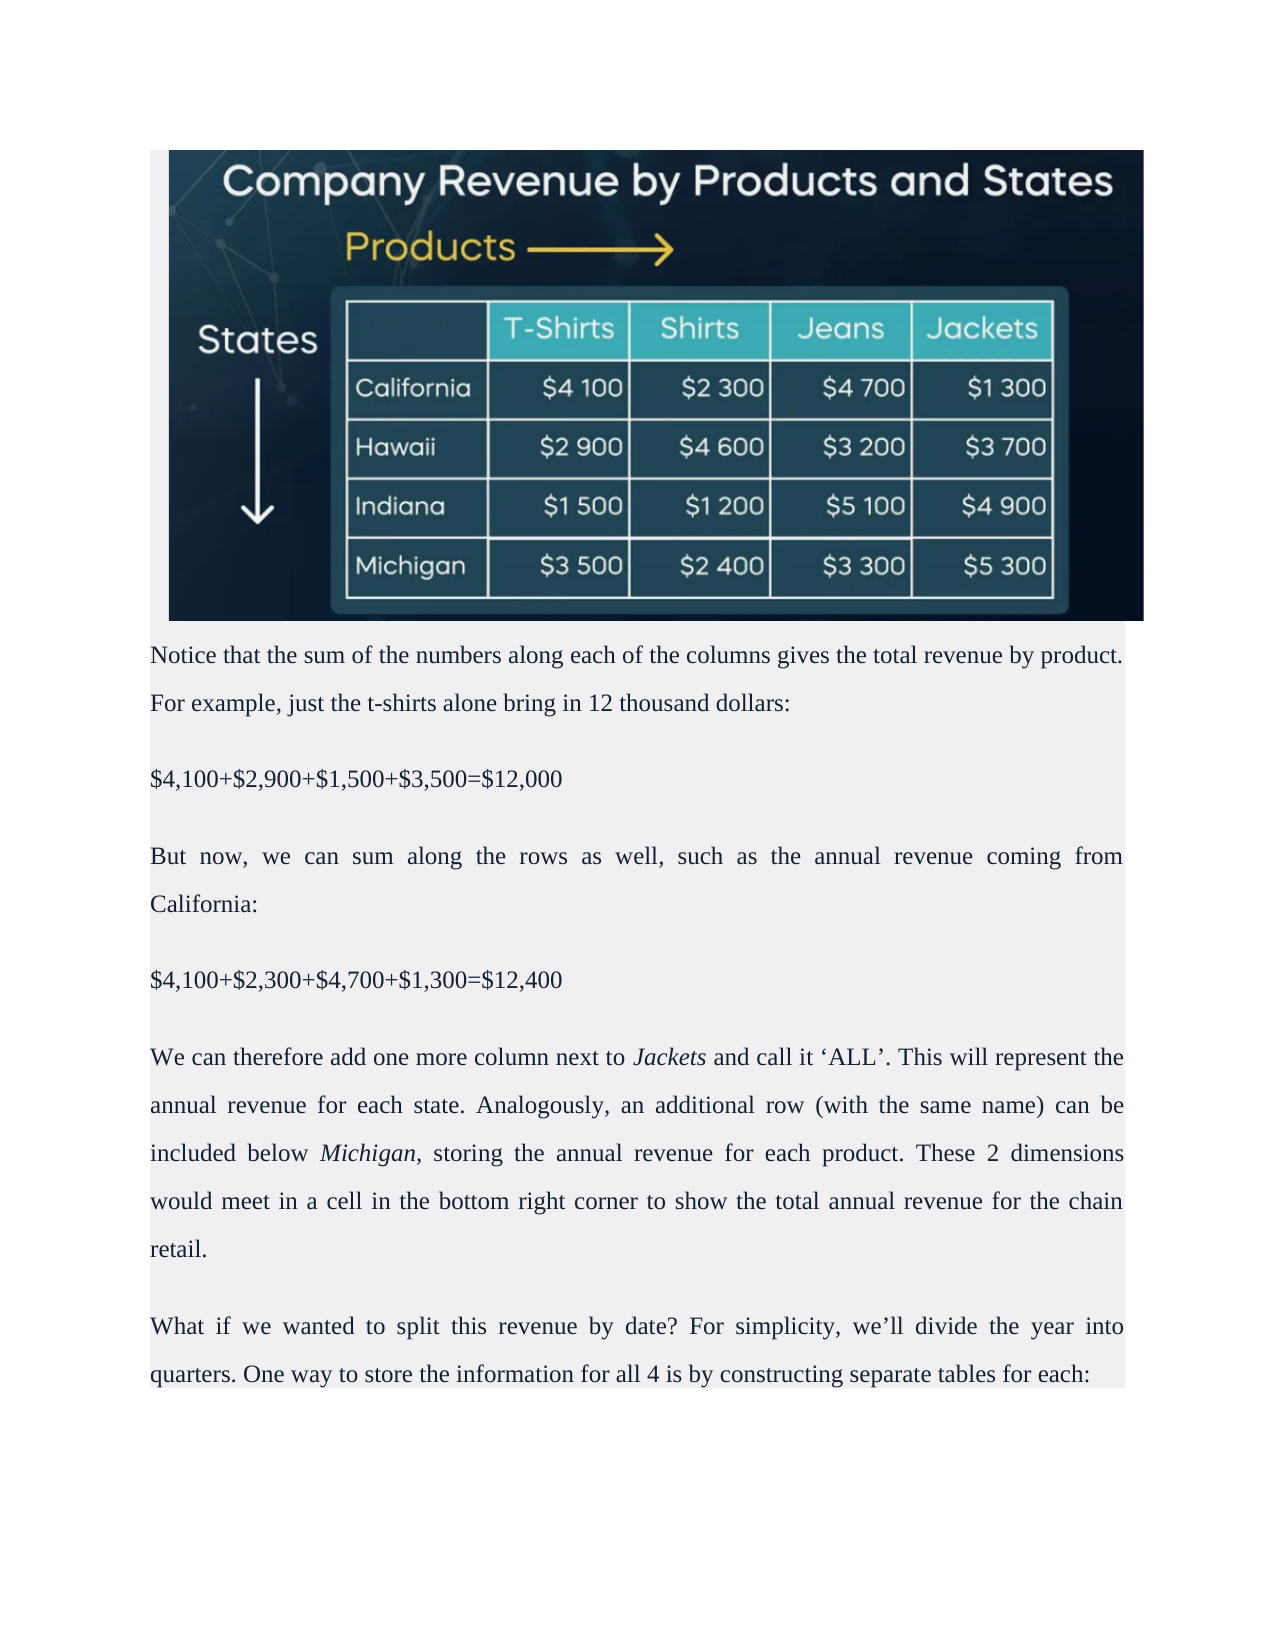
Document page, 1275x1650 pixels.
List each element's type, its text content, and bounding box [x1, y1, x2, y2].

text What if we wanted to split this revenue by date? For simplicity, we’ll divide the year into quarters. One way to store the information for all 4 is by constructing separate tables for each: [150, 1311, 1125, 1388]
text $4,100+$2,900+$1,500+$3,500=$12,000 [150, 764, 1125, 793]
text But now, we can sum along the rows as well, such as the annual revenue coming from California: [150, 841, 1125, 918]
text We can therefore add one more column next to Jackets and call it ‘ALL’. This will represent the annual revenue for each state. Analogously, an additional row (with the same name) can be included below Michigan, storing the annual revenue for each product. These 2 dimensions would meet in a cell in the bottom right corner to show the total annual revenue for the chain retail. [150, 1042, 1125, 1263]
text Notice that the sum of the numbers along each of the columns gives the total revenue by product. For example, just the t-shirts alone bring in 12 thousand dollars: [150, 150, 1125, 717]
text $4,100+$2,300+$4,700+$1,300=$12,400 [150, 965, 1125, 994]
